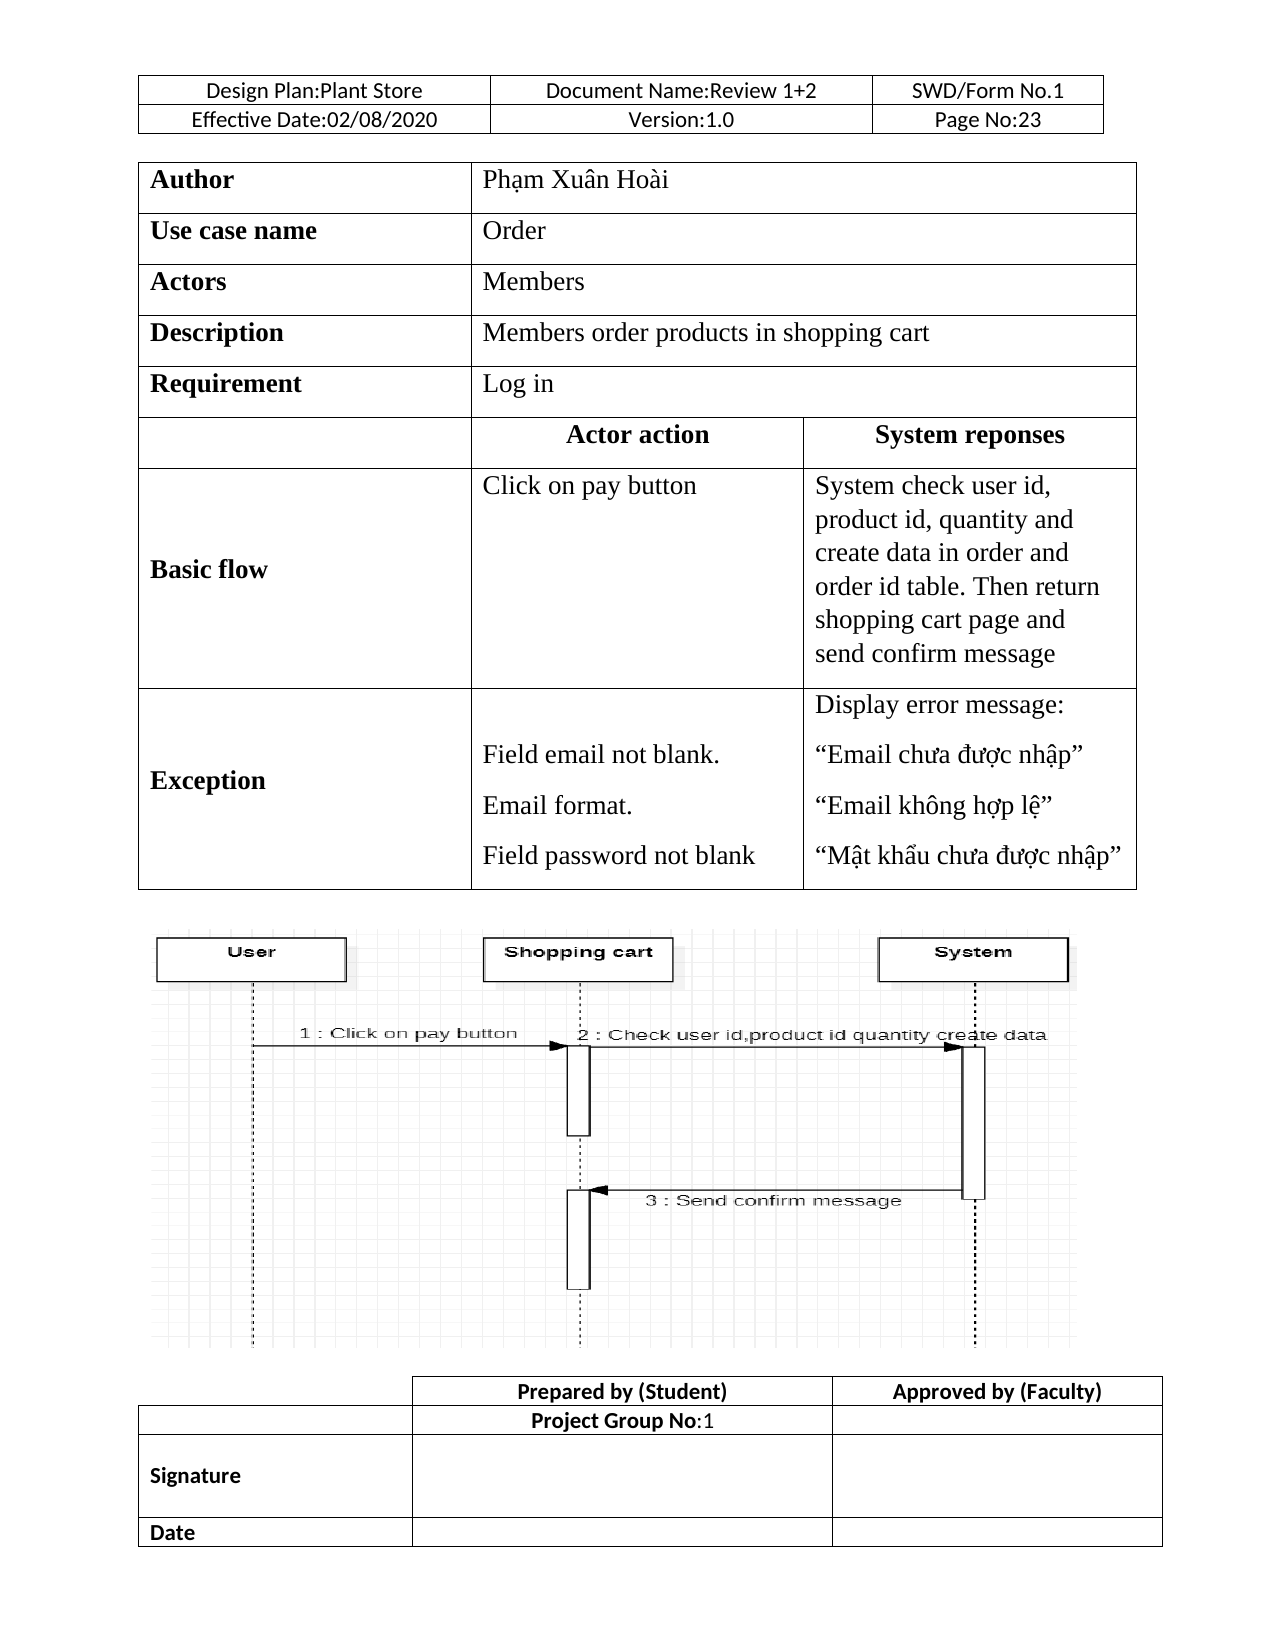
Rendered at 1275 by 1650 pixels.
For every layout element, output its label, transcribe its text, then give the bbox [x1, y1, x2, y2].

table_cell Description [139, 316, 471, 366]
table_cell Basic flow [139, 469, 471, 687]
table_cell Log in [472, 367, 1136, 417]
table_header Author [139, 163, 471, 213]
table_cell Members [472, 265, 1136, 315]
table_cell Click on pay button [472, 469, 803, 687]
table_cell Requirement [139, 367, 471, 417]
table_cell Exception [139, 689, 471, 889]
table_cell Order [472, 214, 1136, 264]
table_cell Field email not blank. Email format. Field password not blank [472, 689, 803, 889]
picture [151, 929, 1077, 1348]
table_cell System reponses [804, 418, 1136, 468]
table_cell System check user id, product id, quantity and create data in order and order id table. Then return shopping cart page and send confirm message [804, 469, 1136, 687]
table_cell Actors [139, 265, 471, 315]
table_cell [139, 418, 471, 468]
table_cell Members order products in shopping cart [472, 316, 1136, 366]
table_cell Use case name [139, 214, 471, 264]
table_cell Actor action [472, 418, 803, 468]
table_header Phạm Xuân Hoài [472, 163, 1136, 213]
table_cell Display error message: “Email chưa được nhập” “Email không hợp lệ” “Mật khẩu chưa được nhập” [804, 689, 1136, 889]
